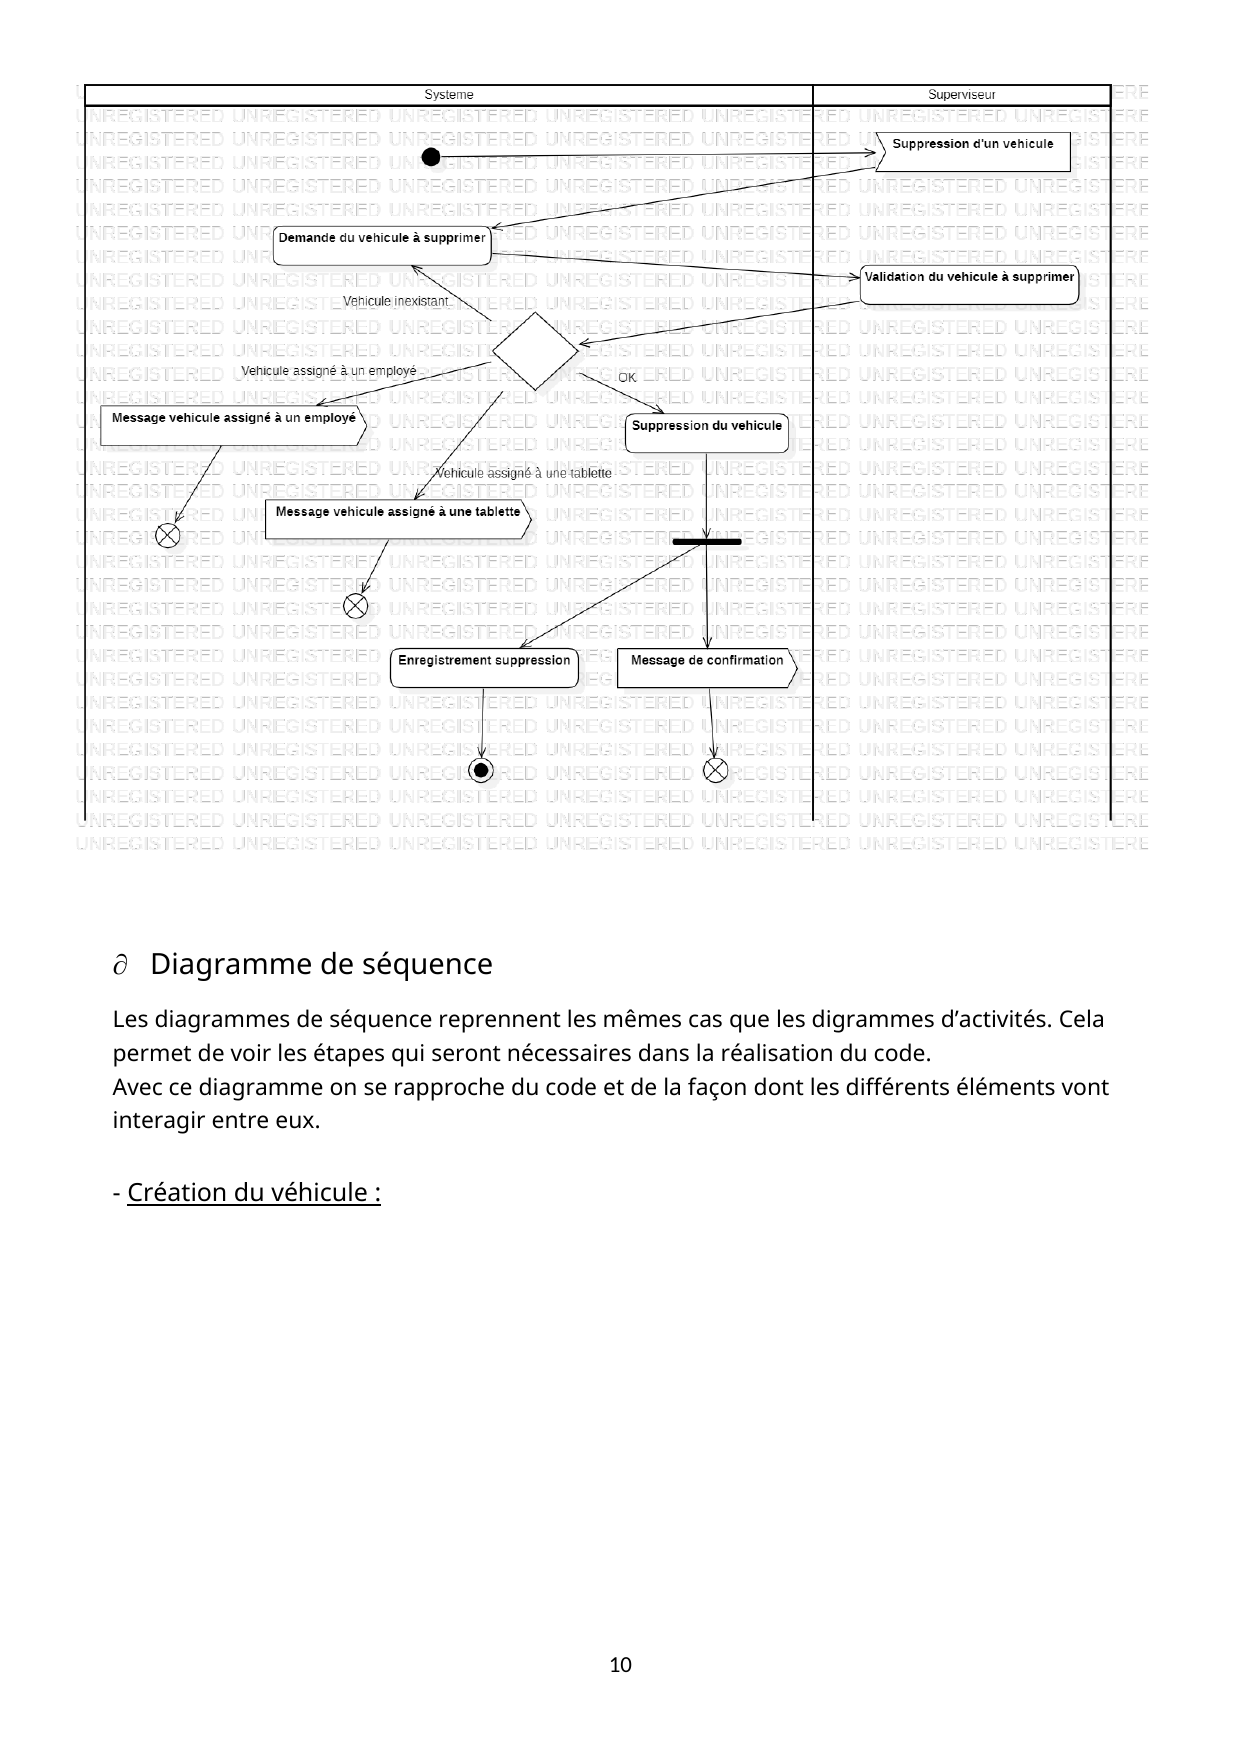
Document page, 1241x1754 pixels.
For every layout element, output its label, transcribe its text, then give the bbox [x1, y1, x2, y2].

picture [75, 75, 1149, 859]
text - Création du véhicule : [75, 1175, 1165, 1209]
text Avec ce diagramme on se rapproche du code et de la façon dont les différents éléments vont interagir entre eux. [112, 1071, 1165, 1136]
list Diagramme de séquence [112, 943, 1165, 983]
text Les diagrammes de séquence reprennent les mêmes cas que les digrammes d’activités. Cela permet de voir les étapes qui seront nécessaires dans la réalisation du code. [112, 1003, 1165, 1068]
